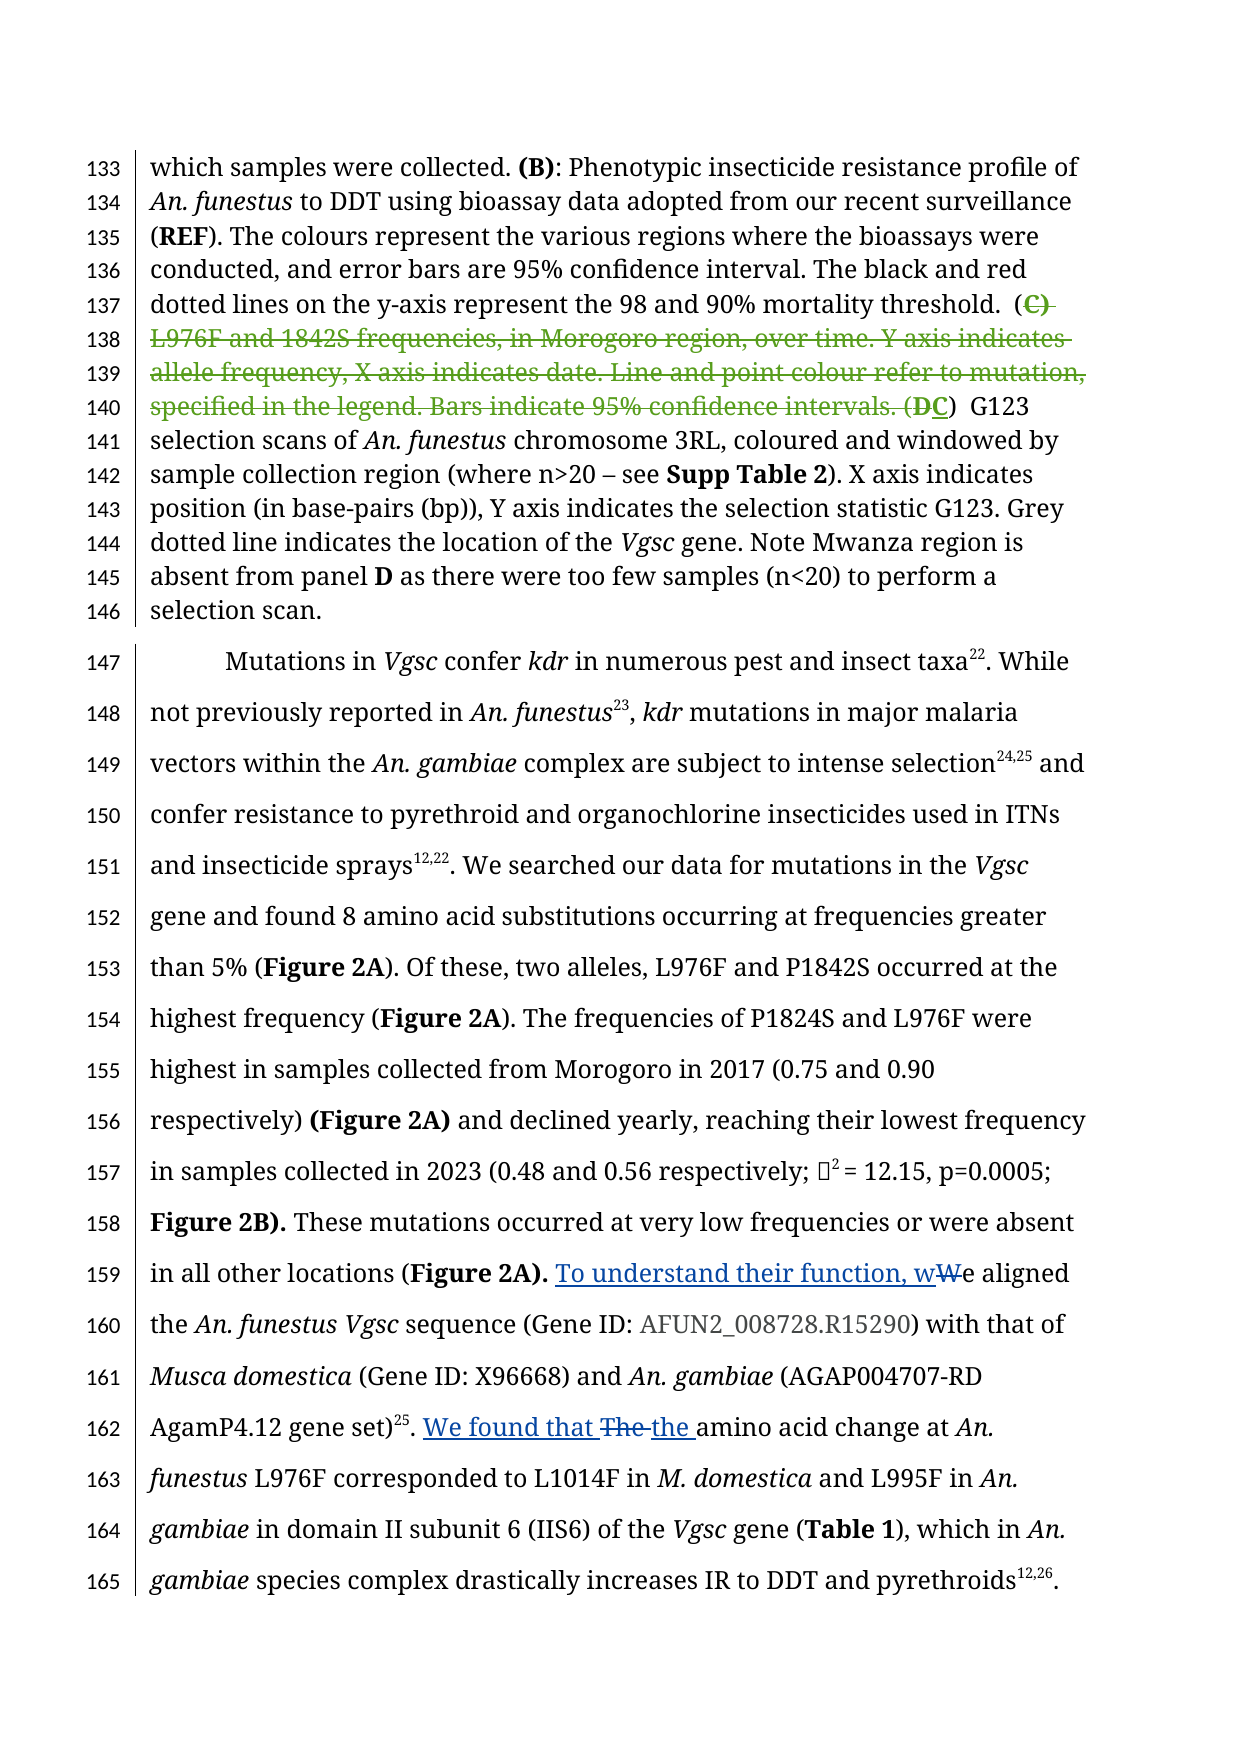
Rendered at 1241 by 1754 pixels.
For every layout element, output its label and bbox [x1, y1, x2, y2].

text [150, 643, 1090, 1596]
text [150, 150, 1090, 627]
